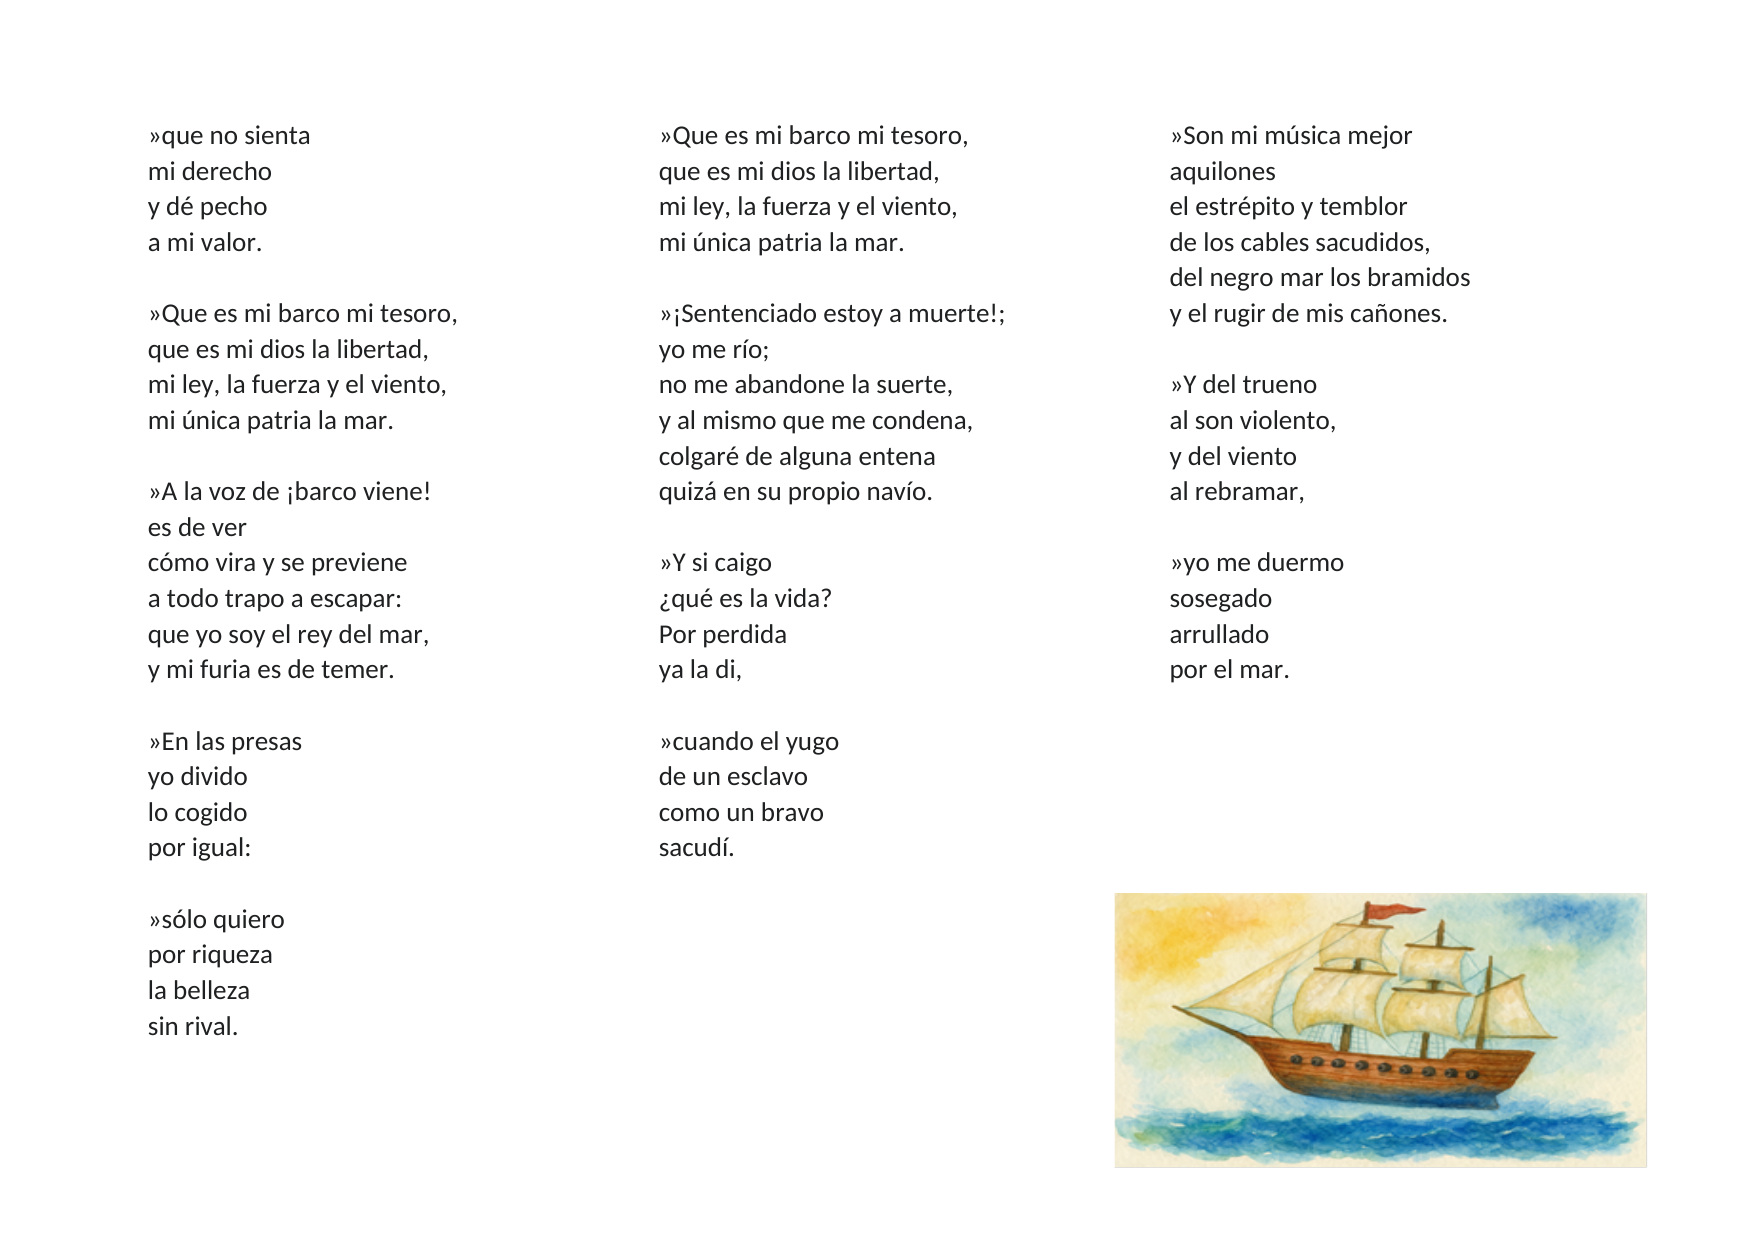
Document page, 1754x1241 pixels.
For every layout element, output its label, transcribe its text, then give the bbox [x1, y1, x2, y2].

text »Son mi música mejor aquilones el estrépito y temblor de los cables sacudidos, del negro mar los bramidos y el rugir de mis cañones. »Y del trueno al son violento, y del viento al rebramar, »yo me duermo sosegado arrullado por el mar. [1169, 118, 1606, 751]
picture [1114, 893, 1649, 1169]
